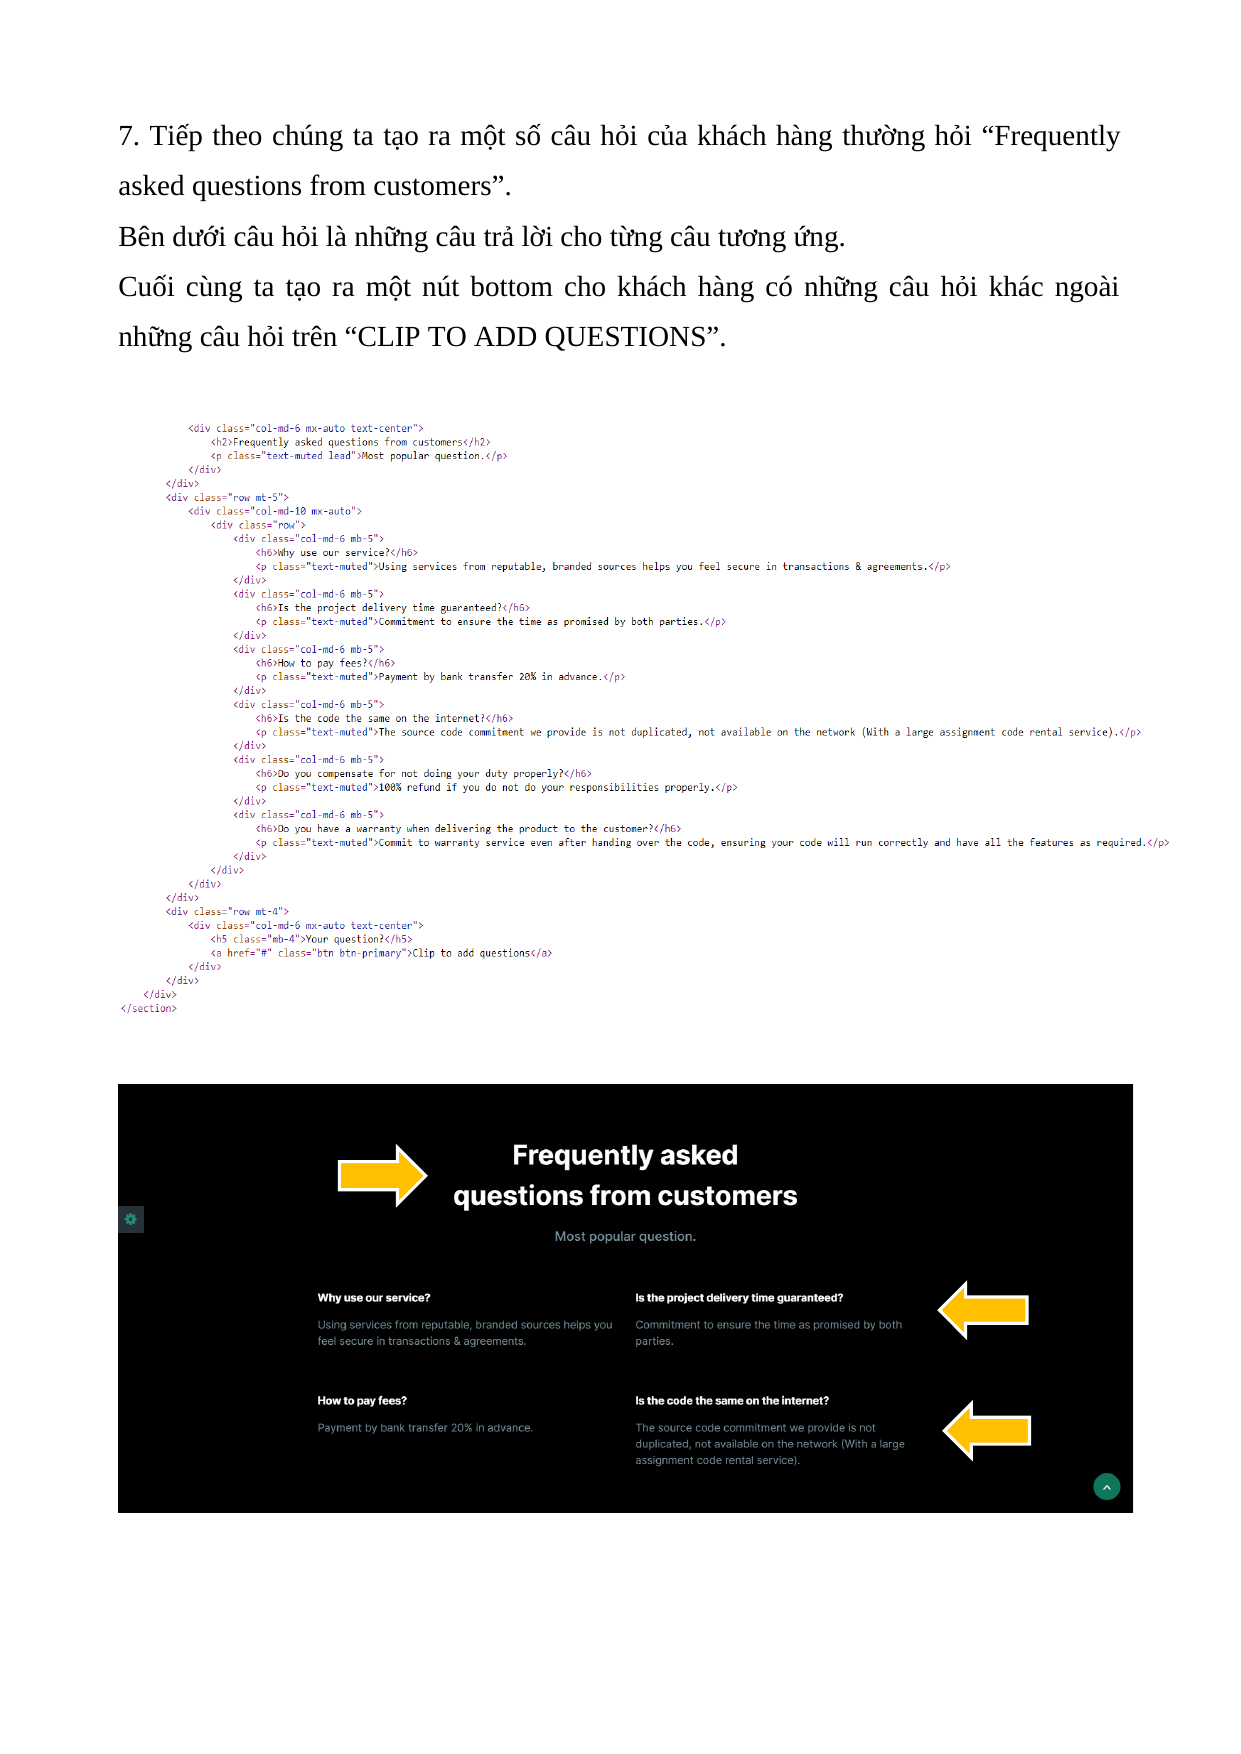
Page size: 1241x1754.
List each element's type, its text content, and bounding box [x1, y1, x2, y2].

text Cuối cùng ta tạo ra một nút bottom cho khách hàng có những câu hỏi khác ngoài những câu hỏi trên “CLIP TO ADD QUESTIONS”. [118, 269, 1122, 353]
text 7. Tiếp theo chúng ta tạo ra một số câu hỏi của khách hàng thường hỏi “Frequently asked questions from customers”. [118, 118, 1122, 202]
text Bên dưới câu hỏi là những câu trả lời cho từng câu tương ứng. [118, 219, 1122, 252]
picture [118, 420, 1170, 1020]
picture [118, 1084, 1134, 1513]
